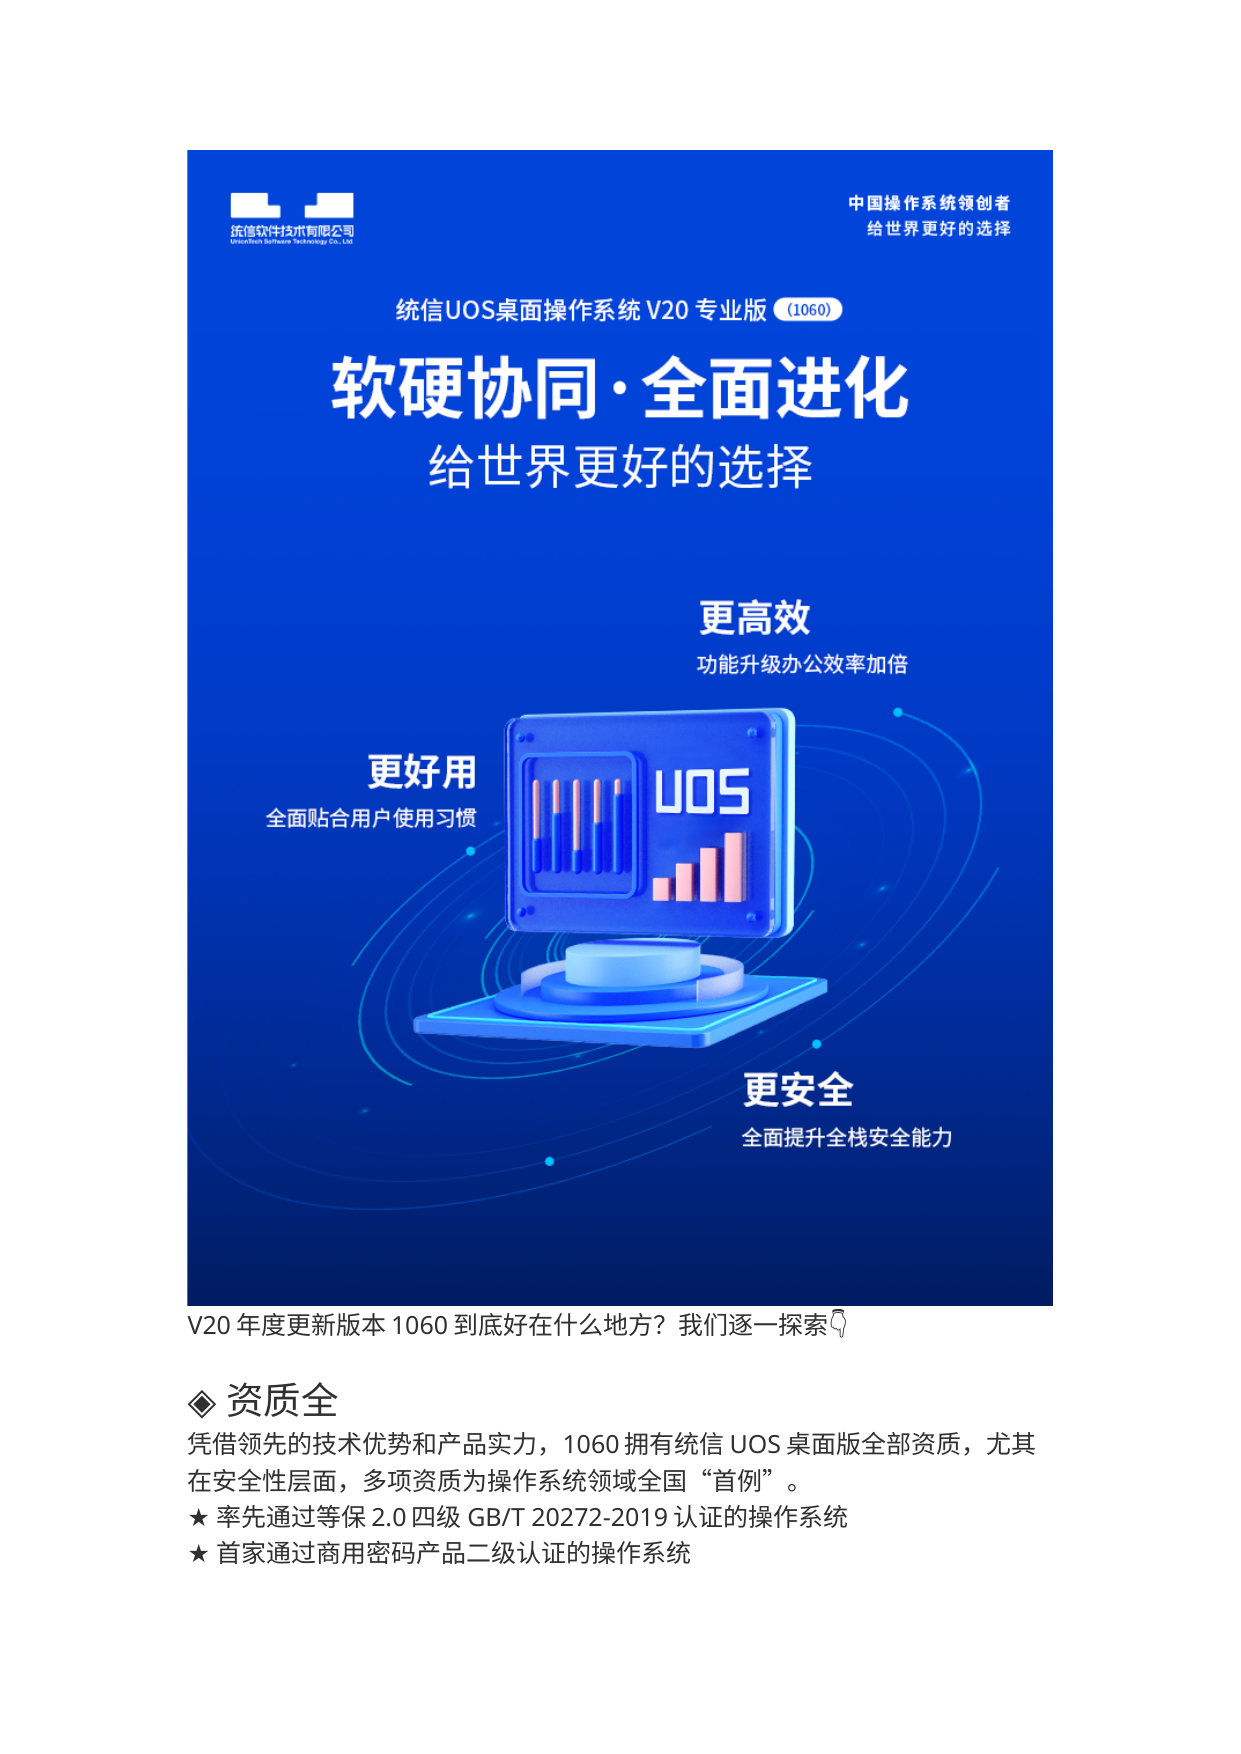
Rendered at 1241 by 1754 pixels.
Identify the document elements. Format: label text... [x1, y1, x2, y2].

text ◈ 资质全 [187, 1371, 1053, 1425]
text 凭借领先的技术优势和产品实力，1060拥有统信UOS桌面版全部资质，尤其在安全性层面，多项资质为操作系统领域全国“首例”。 [187, 1425, 1053, 1497]
picture [187, 150, 1053, 1306]
text ★ 率先通过等保2.0四级 GB/T 20272-2019认证的操作系统 [187, 1497, 1053, 1534]
text V20年度更新版本1060到底好在什么地方？我们逐一探索👇 [187, 1306, 1053, 1341]
text ★ 首家通过商用密码产品二级认证的操作系统 [187, 1534, 1053, 1570]
